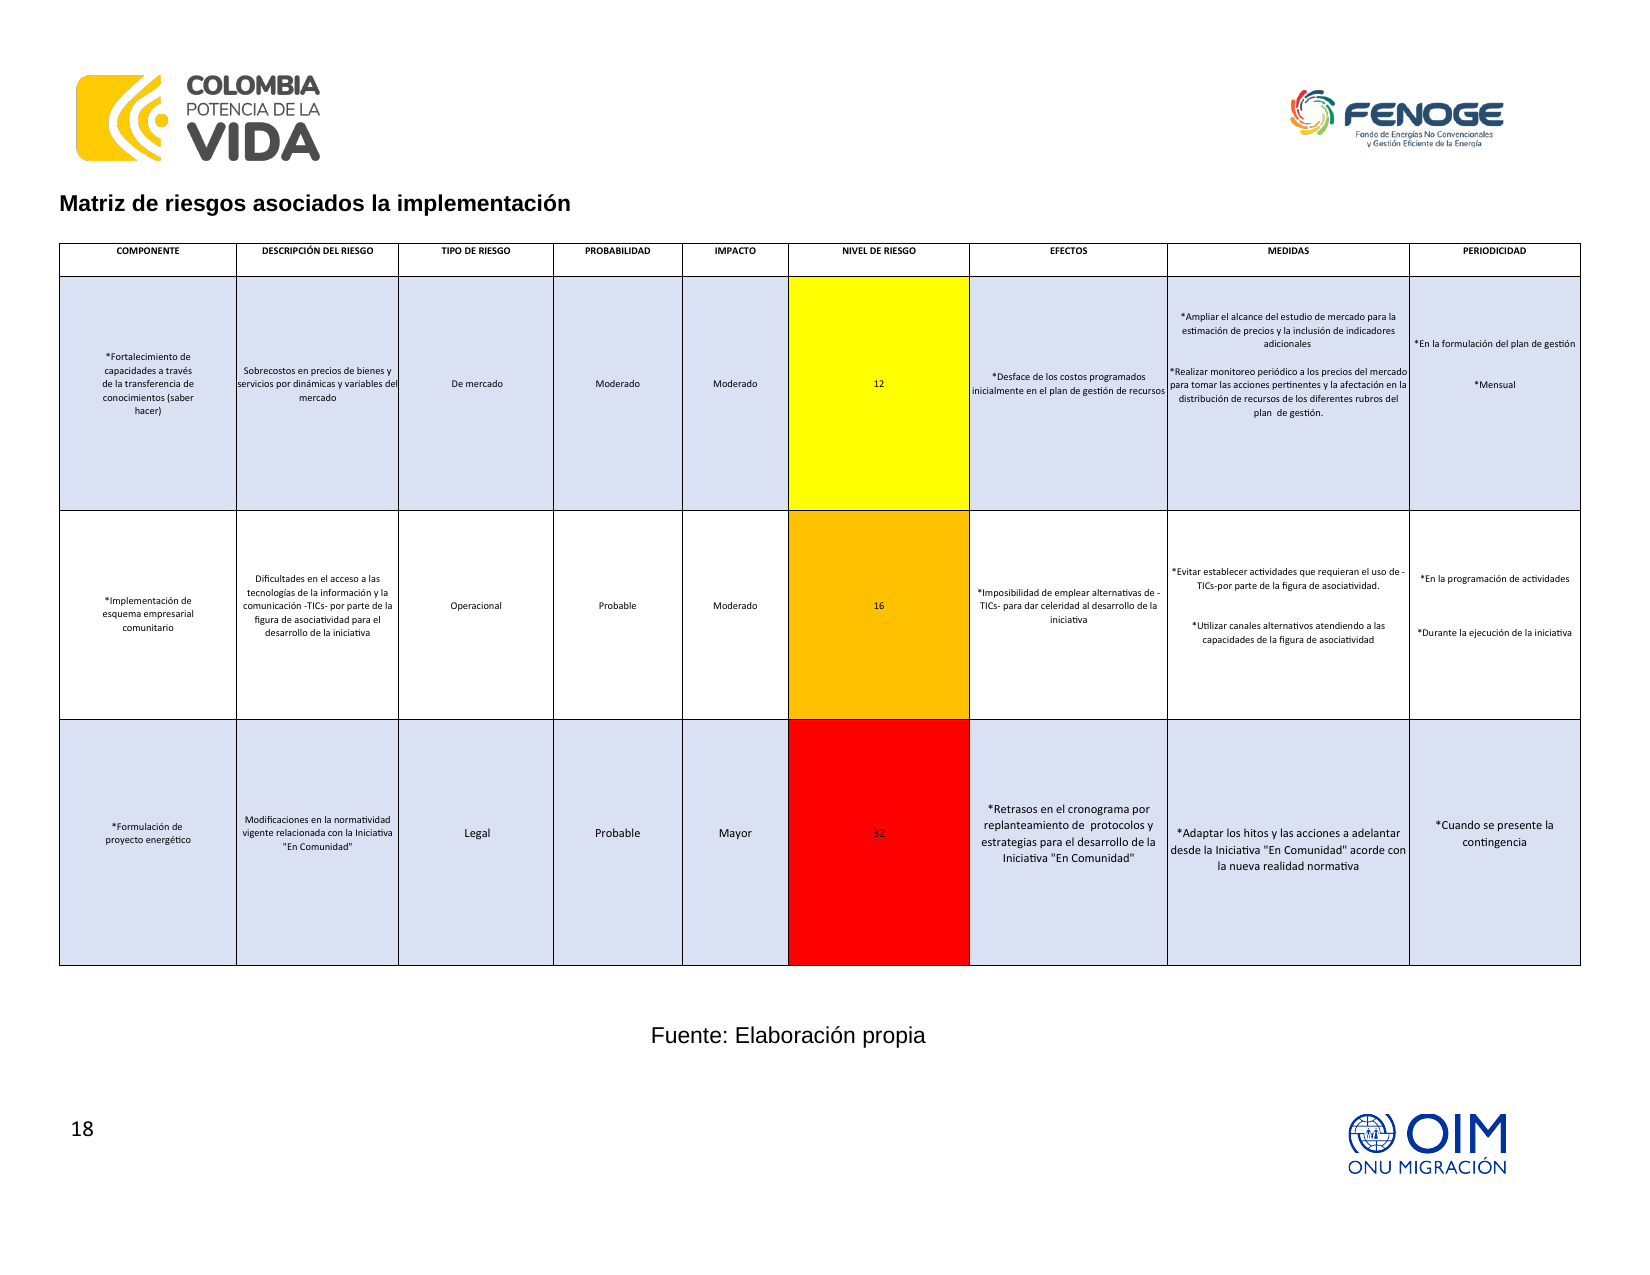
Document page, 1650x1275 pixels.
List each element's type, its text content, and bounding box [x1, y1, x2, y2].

table_cell *Fortalecimiento de capacidades a través de la transferencia de conocimientos (saber hacer) [60, 277, 236, 510]
table_cell Probable [554, 511, 682, 719]
table_header COMPONENTE [60, 244, 236, 276]
table_header TIPO DE RIESGO [399, 244, 553, 276]
table_cell Probable [554, 720, 682, 965]
table_cell *Adaptar los hitos y las acciones a adelantar desde la Iniciativa "En Comunidad" acorde con la nueva realidad normativa [1168, 720, 1409, 965]
table_cell *Cuando se presente la contingencia [1410, 720, 1580, 965]
text Fuente: Elaboración propia [59, 1022, 1517, 1048]
table_cell Moderado [683, 277, 788, 510]
table_cell *Retrasos en el cronograma por replanteamiento de protocolos y estrategias para el desarrollo de la Iniciativa "En Comunidad" [970, 720, 1167, 965]
table_cell *En la formulación del plan de gestión *Mensual [1410, 277, 1580, 510]
table_header NIVEL DE RIESGO [789, 244, 969, 276]
table_cell Moderado [683, 511, 788, 719]
table_cell 12 [789, 277, 969, 510]
picture [1348, 1114, 1506, 1174]
table_header PERIODICIDAD [1410, 244, 1580, 276]
table_cell Moderado [554, 277, 682, 510]
table_header DESCRIPCIÓN DEL RIESGO [237, 244, 398, 276]
picture [70, 73, 326, 163]
table_cell 16 [789, 511, 969, 719]
table_cell *Imposibilidad de emplear alternativas de -TICs- para dar celeridad al desarrollo de la iniciativa [970, 511, 1167, 719]
table_header EFECTOS [970, 244, 1167, 276]
table_cell *En la programación de actividades *Durante la ejecución de la iniciativa [1410, 511, 1580, 719]
table_cell Modificaciones en la normatividad vigente relacionada con la Iniciativa "En Comunidad" [237, 720, 398, 965]
table_cell *Ampliar el alcance del estudio de mercado para la estimación de precios y la inclusión de indicadores adicionales *Realizar monitoreo periódico a los precios del mercado para tomar las acciones pertinentes y la afectación en la distribución de recursos de los diferentes rubros del plan de gestión. [1168, 277, 1409, 510]
table_cell *Desface de los costos programados inicialmente en el plan de gestión de recursos [970, 277, 1167, 510]
table_cell *Formulación de proyecto energético [60, 720, 236, 965]
table_cell De mercado [399, 277, 553, 510]
table_cell Operacional [399, 511, 553, 719]
table_header MEDIDAS [1168, 244, 1409, 276]
table_cell 32 [789, 720, 969, 965]
text Matriz de riesgos asociados la implementación [59, 190, 1517, 217]
table_cell Dificultades en el acceso a las tecnologías de la información y la comunicación -TICs- por parte de la figura de asociatividad para el desarrollo de la iniciativa [237, 511, 398, 719]
table_cell Legal [399, 720, 553, 965]
table_cell Mayor [683, 720, 788, 965]
table_header PROBABILIDAD [554, 244, 682, 276]
table_cell Sobrecostos en precios de bienes y servicios por dinámicas y variables del mercado [237, 277, 398, 510]
table_header IMPACTO [683, 244, 788, 276]
table_cell *Evitar establecer actividades que requieran el uso de -TICs-por parte de la figura de asociatividad. *Utilizar canales alternativos atendiendo a las capacidades de la figura de asociatividad [1168, 511, 1409, 719]
table_cell *Implementación de esquema empresarial comunitario [60, 511, 236, 719]
picture [1290, 88, 1506, 148]
